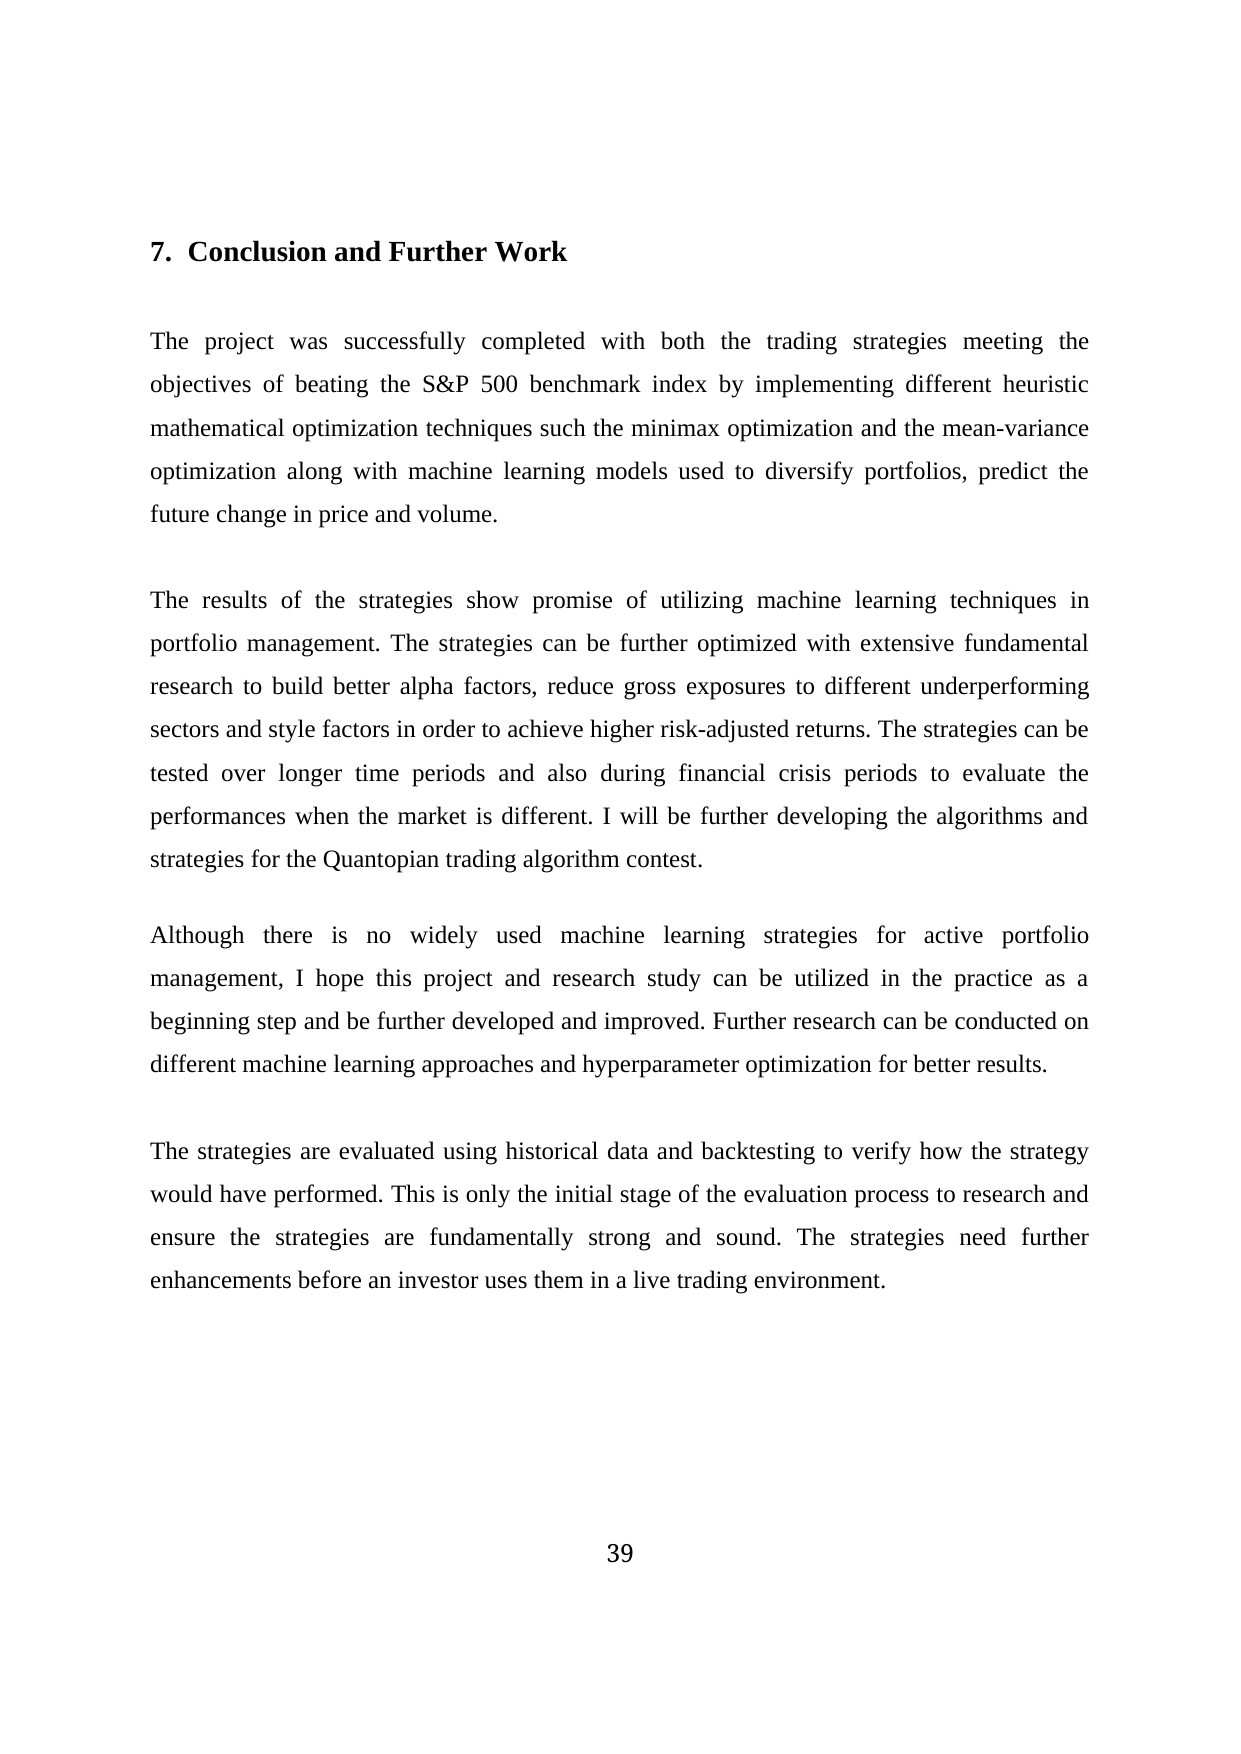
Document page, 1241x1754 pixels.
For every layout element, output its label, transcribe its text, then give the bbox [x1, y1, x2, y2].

subtitle Conclusion and Further Work [150, 234, 1090, 268]
text The project was successfully completed with both the trading strategies meeting the objectives of beating the S&P 500 benchmark index by implementing different heuristic mathematical optimization techniques such the minimax optimization and the mean-variance optimization along with machine learning models used to diversify portfolios, predict the future change in price and volume. [150, 326, 1090, 528]
text Although there is no widely used machine learning strategies for active portfolio management, I hope this project and research study can be utilized in the practice as a beginning step and be further developed and improved. Further research can be conducted on different machine learning approaches and hyperparameter optimization for better results. [150, 920, 1090, 1078]
text The results of the strategies show promise of utilizing machine learning techniques in portfolio management. The strategies can be further optimized with extensive fundamental research to build better alpha factors, reduce gross exposures to different underperforming sectors and style factors in order to achieve higher risk-adjusted returns. The strategies can be tested over longer time periods and also during financial crisis periods to evaluate the performances when the market is different. I will be further developing the algorithms and strategies for the Quantopian trading algorithm contest. [150, 585, 1090, 873]
text The strategies are evaluated using historical data and backtesting to verify how the strategy would have performed. This is only the initial stage of the evaluation process to research and ensure the strategies are fundamentally strong and sound. The strategies need further enhancements before an investor uses them in a live trading environment. [150, 1136, 1090, 1294]
